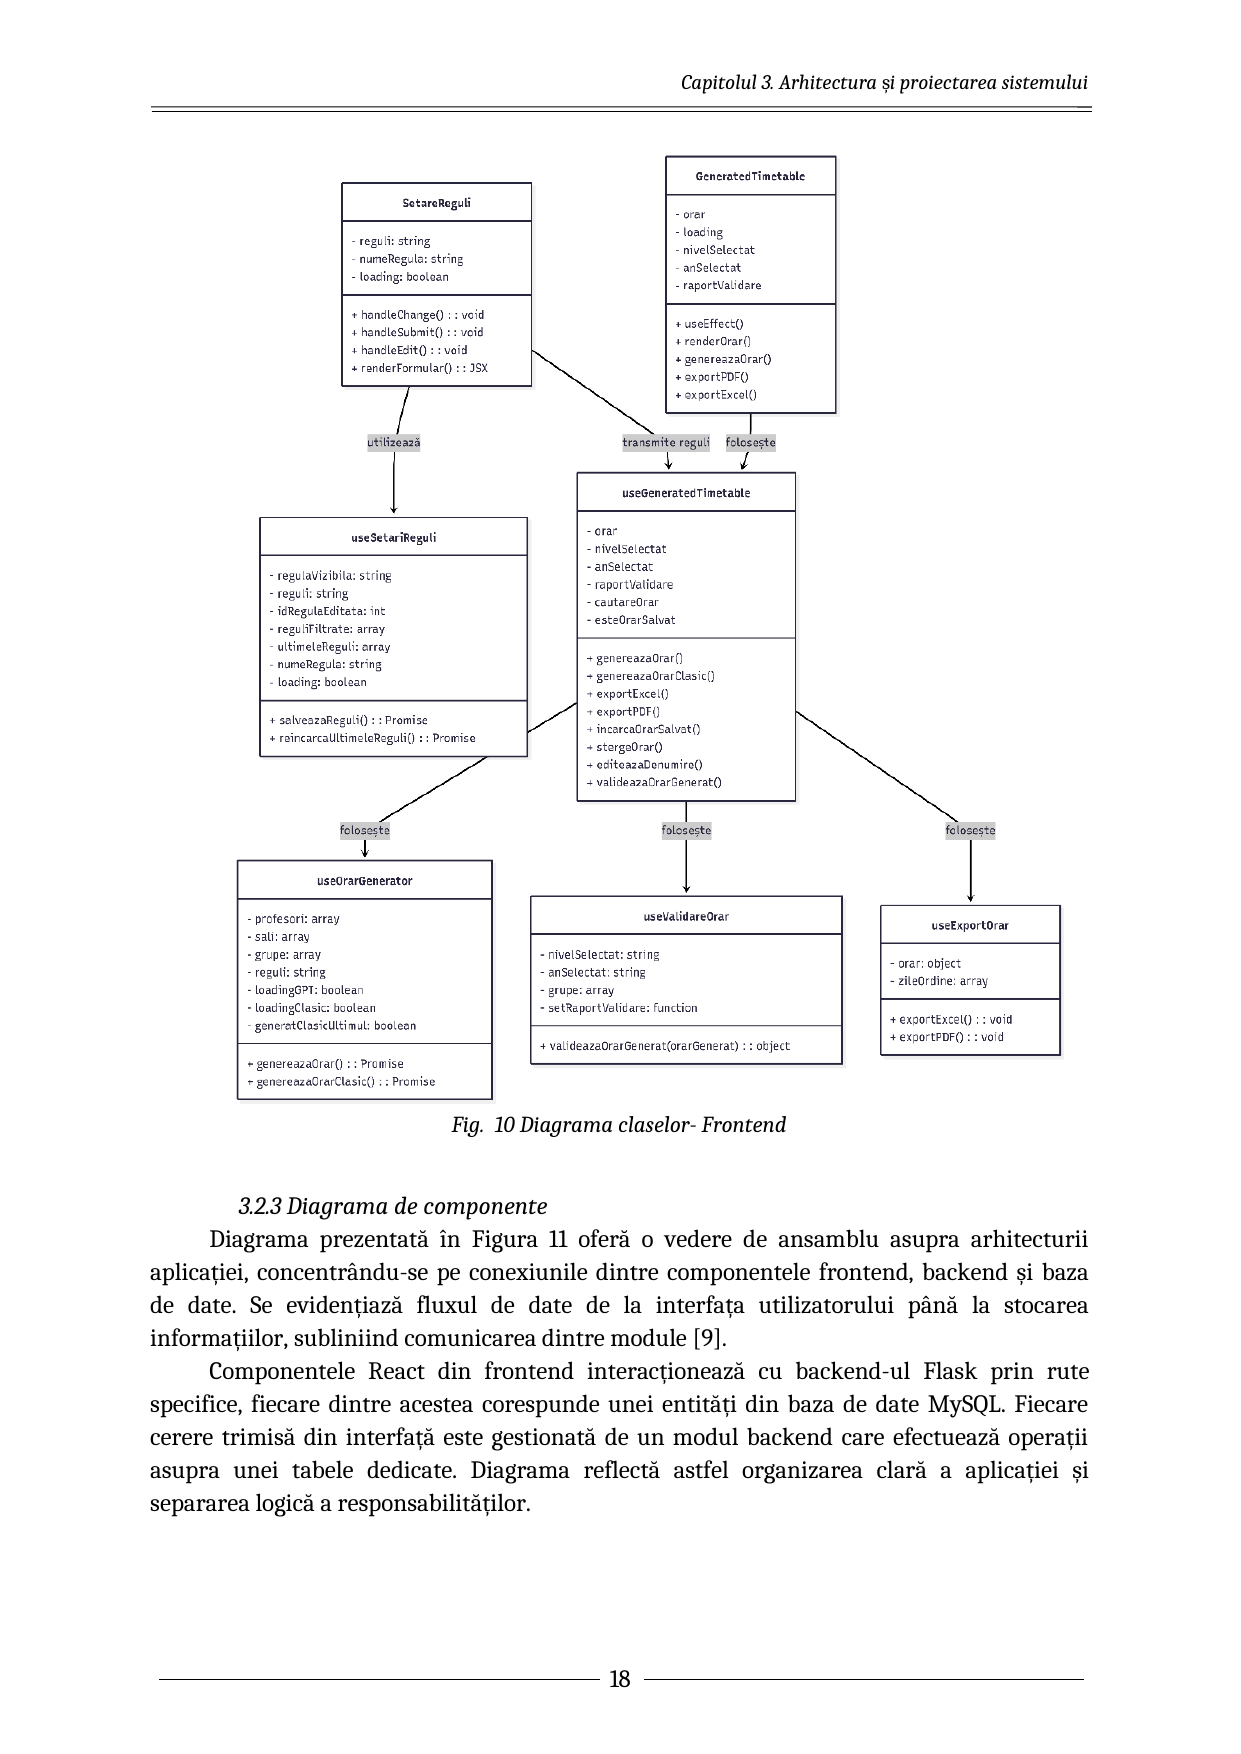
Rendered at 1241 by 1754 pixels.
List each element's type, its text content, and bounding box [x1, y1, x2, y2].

subtitle 3.2.3 Diagrama de componente [150, 1192, 1090, 1221]
text Diagrama prezentată în Figura 11 oferă o vedere de ansamblu asupra arhitecturii aplicației, concentrându-se pe conexiunile dintre componentele frontend, backend și baza de date. Se evidențiază fluxul de date de la interfața utilizatorului până la stocarea informațiilor, subliniind comunicarea dintre module [9]. [150, 1225, 1090, 1353]
subtitle Fig. 10 Diagrama claselor- Frontend [150, 1112, 1090, 1138]
text Componentele React din frontend interacționează cu backend-ul Flask prin rute specifice, fiecare dintre acestea corespunde unei entități din baza de date MySQL. Fiecare cerere trimisă din interfață este gestionată de un modul backend care efectuează operații asupra unei tabele dedicate. Diagrama reflectă astfel organizarea clară a aplicației și separarea logică a responsabilităților. [150, 1357, 1090, 1518]
picture [231, 150, 1068, 1108]
